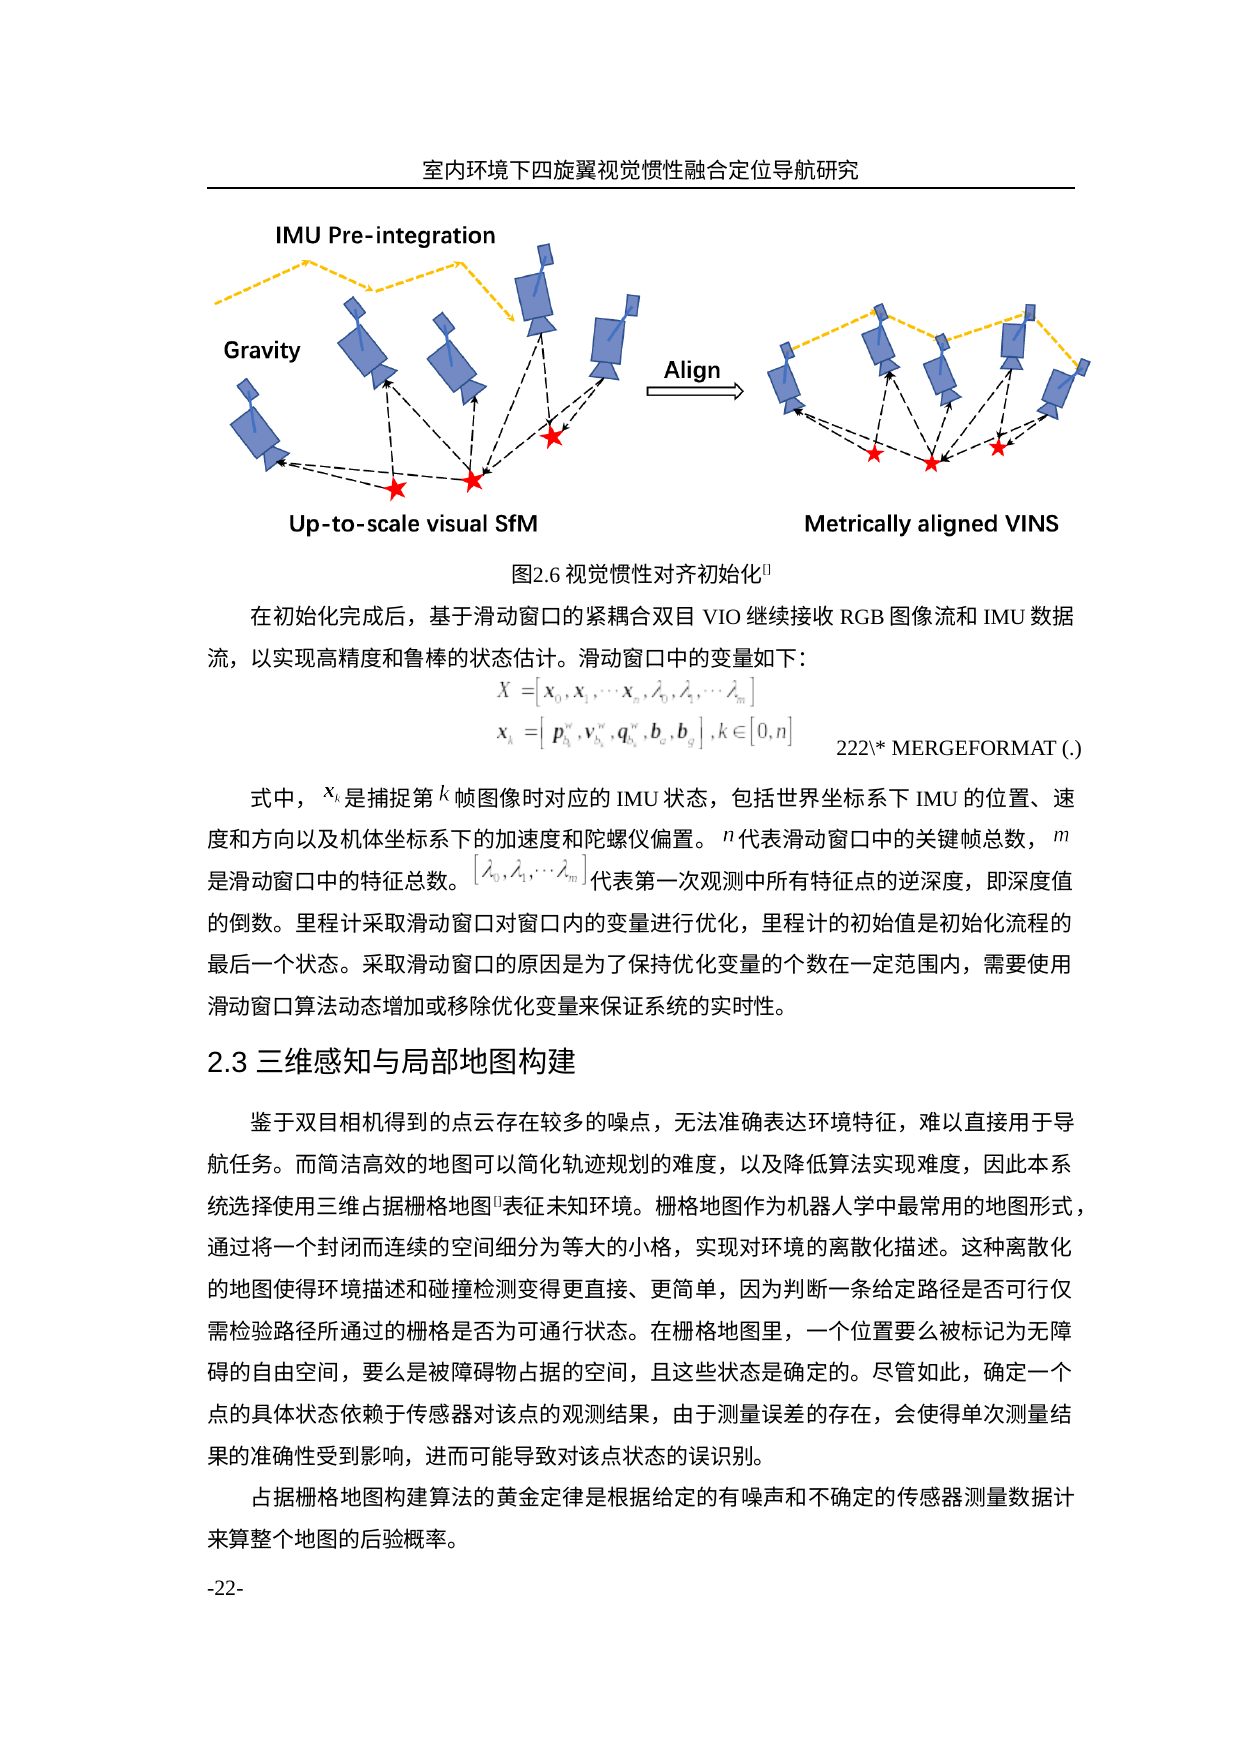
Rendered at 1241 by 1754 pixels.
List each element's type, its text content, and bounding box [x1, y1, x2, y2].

subtitle 三维感知与局部地图构建 [207, 1039, 1075, 1081]
text 鉴于双目相机得到的点云存在较多的噪点，无法准确表达环境特征，难以直接用于导航任务。而简洁高效的地图可以简化轨迹规划的难度，以及降低算法实现难度，因此本系统选择使用三维占据栅格地图[]表征未知环境。栅格地图作为机器人学中最常用的地图形式，通过将一个封闭而连续的空间细分为等大的小格，实现对环境的离散化描述。这种离散化的地图使得环境描述和碰撞检测变得更直接、更简单，因为判断一条给定路径是否可行仅需检验路径所通过的栅格是否为可通行状态。在栅格地图里，一个位置要么被标记为无障碍的自由空间，要么是被障碍物占据的空间，且这些状态是确定的。尽管如此，确定一个点的具体状态依赖于传感器对该点的观测结果，由于测量误差的存在，会使得单次测量结果的准确性受到影响，进而可能导致对该点状态的误识别。 [207, 1097, 1075, 1472]
text 占据栅格地图构建算法的黄金定律是根据给定的有噪声和不确定的传感器测量数据计来算整个地图的后验概率。 [207, 1472, 1075, 1556]
picture [206, 195, 1106, 550]
text 式中，是捕捉第帧图像时对应的IMU状态，包括世界坐标系下IMU的位置、速度和方向以及机体坐标系下的加速度和陀螺仪偏置。代表滑动窗口中的关键帧总数，是滑动窗口中的特征总数。代表第一次观测中所有特征点的逆深度，即深度值的倒数。里程计采取滑动窗口对窗口内的变量进行优化，里程计的初始值是初始化流程的最后一个状态。采取滑动窗口的原因是为了保持优化变量的个数在一定范围内，需要使用滑动窗口算法动态增加或移除优化变量来保证系统的实时性。 [207, 773, 1075, 1023]
text 在初始化完成后，基于滑动窗口的紧耦合双目VIO继续接收RGB图像流和IMU数据流，以实现高精度和鲁棒的状态估计。滑动窗口中的变量如下： [207, 591, 1075, 674]
